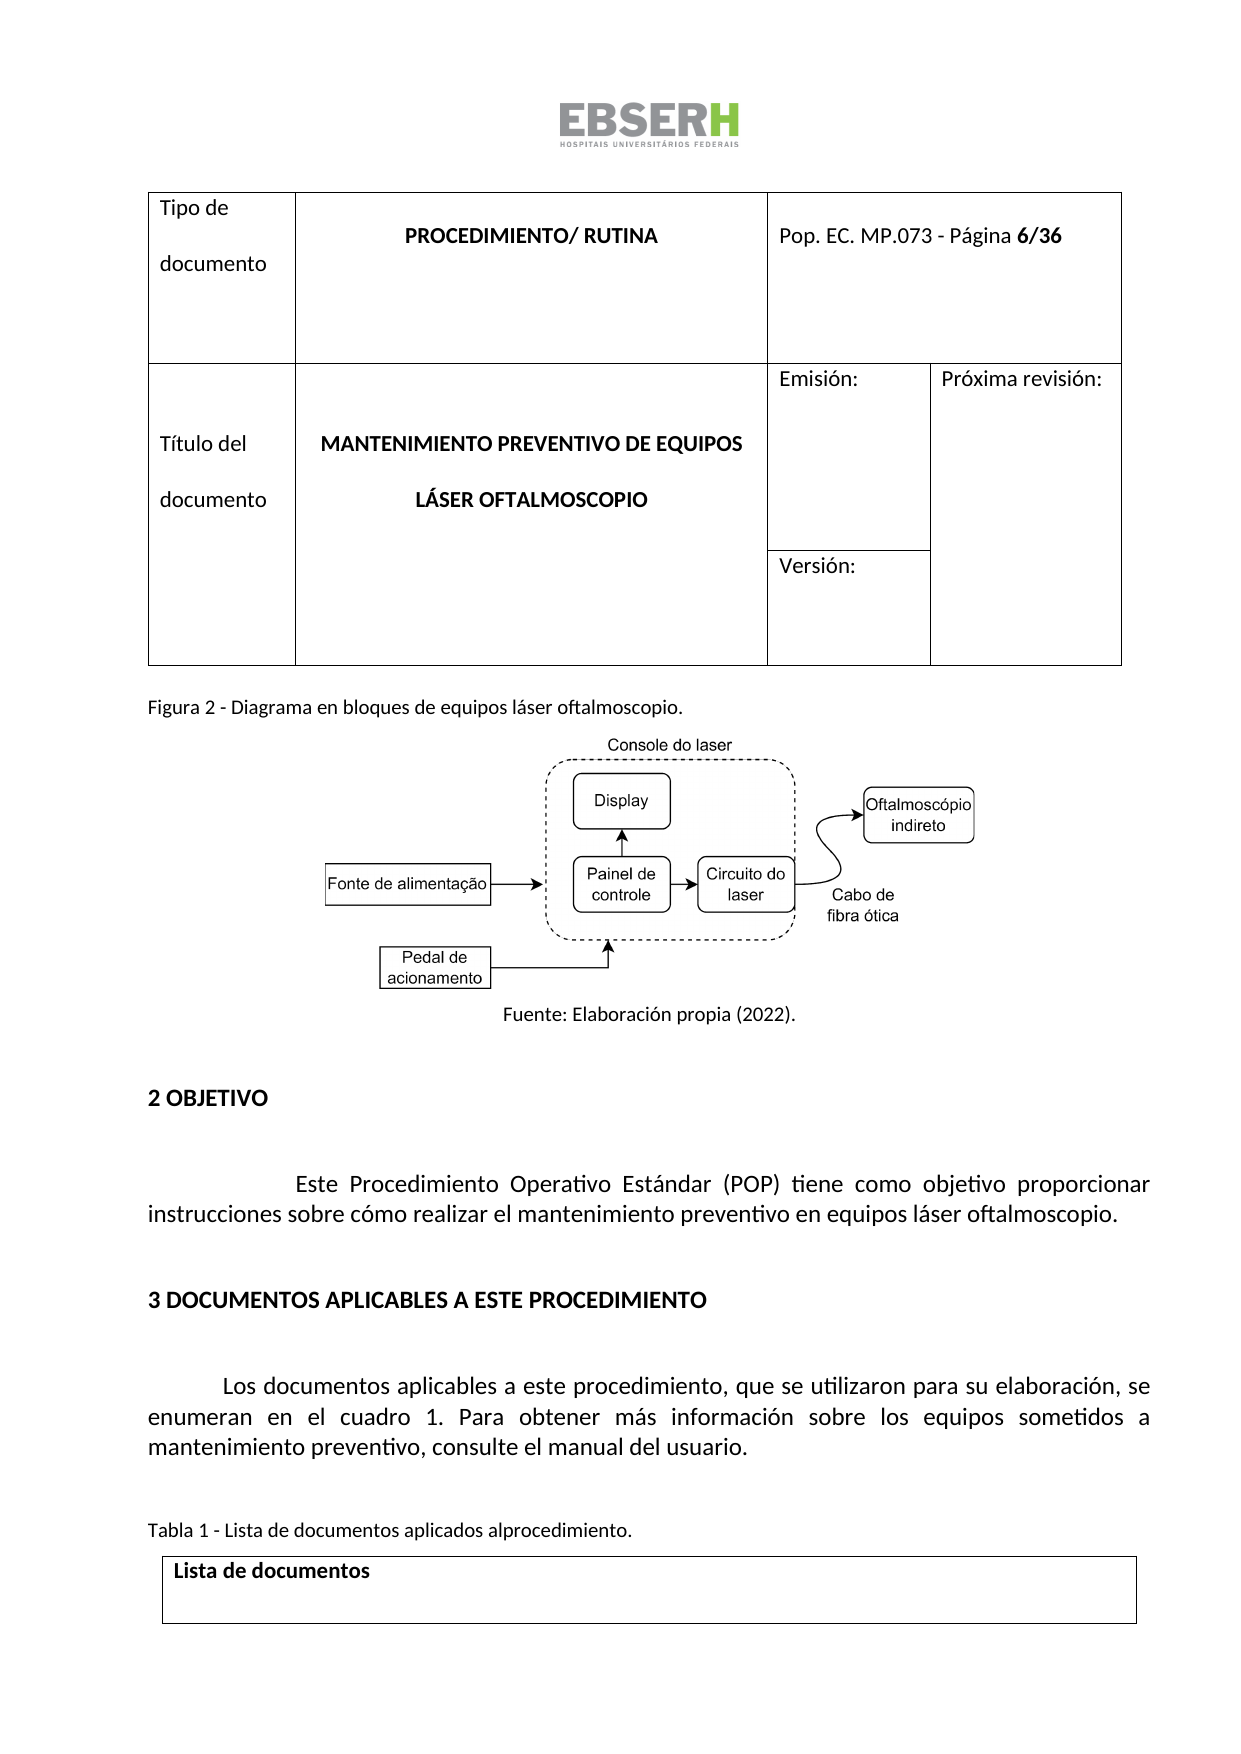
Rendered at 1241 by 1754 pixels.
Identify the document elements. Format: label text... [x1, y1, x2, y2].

picture [558, 101, 741, 147]
text Tabla 1 - Lista de documentos aplicados alprocedimiento. [148, 1518, 1152, 1543]
picture [325, 732, 975, 989]
subtitle 3 DOCUMENTOS APLICABLES A ESTE PROCEDIMIENTO [148, 1284, 1152, 1315]
table_header Lista de documentos [163, 1557, 1136, 1623]
text Este Procedimiento Operativo Estándar (POP) tiene como objetivo proporcionar instrucciones sobre cómo realizar el mantenimiento preventivo en equipos láser oftalmoscopio. [148, 1168, 1152, 1229]
text Los documentos aplicables a este procedimiento, que se utilizaron para su elaboración, se enumeran en el cuadro 1. Para obtener más información sobre los equipos sometidos a mantenimiento preventivo, consulte el manual del usuario. [148, 1371, 1152, 1462]
text Fuente: Elaboración propia (2022). [148, 1001, 1152, 1026]
subtitle 2 OBJETIVO [148, 1082, 1152, 1112]
text Figura 2 - Diagrama en bloques de equipos láser oftalmoscopio. [148, 694, 1152, 719]
